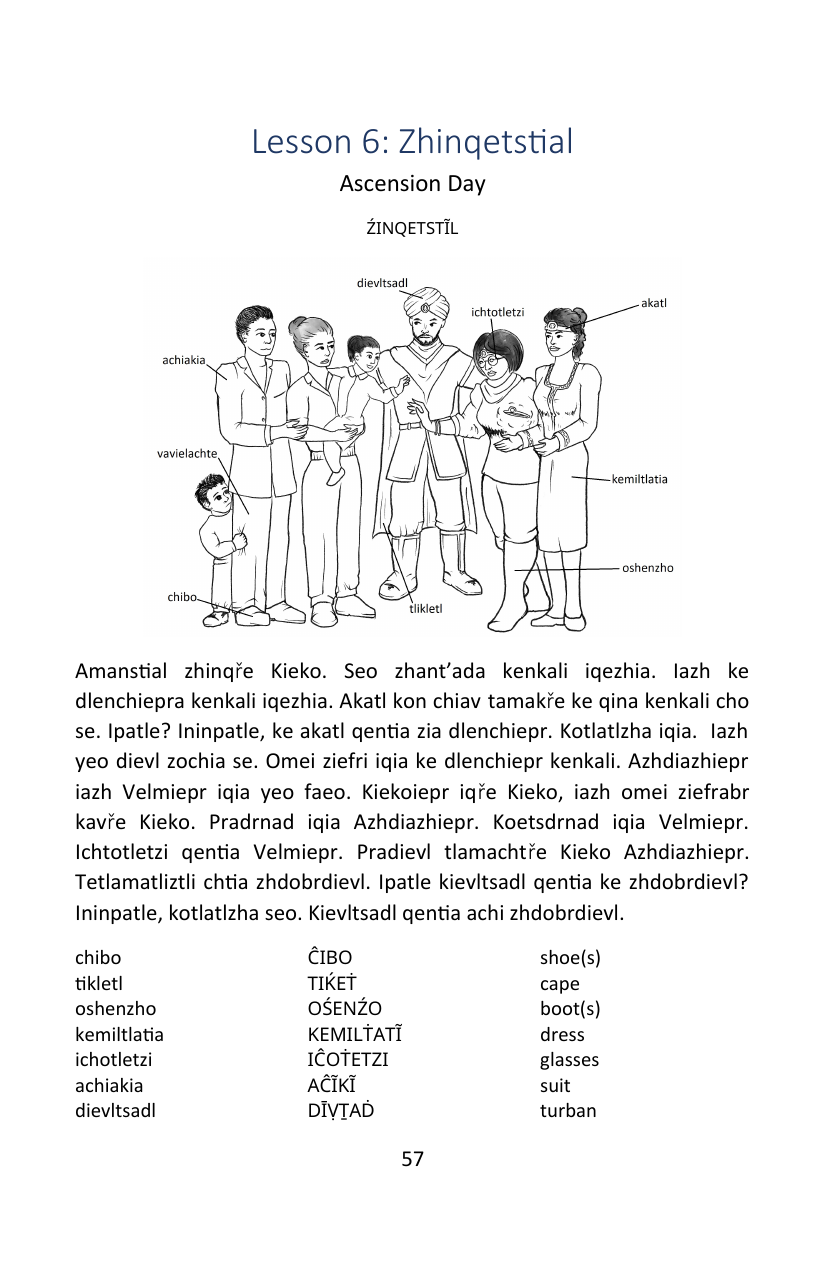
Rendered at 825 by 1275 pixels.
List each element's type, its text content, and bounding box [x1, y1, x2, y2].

table_cell suit [529, 1072, 761, 1098]
text ŹINQETSTĨL [75, 216, 750, 239]
table_cell TIḰEṪ [296, 970, 529, 996]
table_header shoe(s) [529, 945, 761, 970]
table_cell achiakia [64, 1072, 296, 1098]
table_cell KEMILṪATĨ [296, 1021, 529, 1047]
table_cell OŚENŹO [296, 996, 529, 1021]
table_cell dress [529, 1021, 761, 1047]
table_cell ichotletzi [64, 1047, 296, 1072]
table_cell oshenzho [64, 996, 296, 1021]
table_cell boot(s) [529, 996, 761, 1021]
table_cell tikletl [64, 970, 296, 996]
table_cell kemiltlatia [64, 1021, 296, 1047]
text Amanstial zhinqře Kieko. Seo zhant’ada kenkali iqezhia. Iazh ke dlenchiepra kenkali iqezhia. Akatl kon chiav tamakře ke qina kenkali cho se. Ipatle? Ininpatle, ke akatl qentia zia dlenchiepr. Kotlatlzha iqia. Iazh yeo dievl zochia se. Omei ziefri iqia ke dlenchiepr kenkali. Azhdiazhiepr iazh Velmiepr iqia yeo faeo. Kiekoiepr iqře Kieko, iazh omei ziefrabr kavře Kieko. Pradrnad iqia Azhdiazhiepr. Koetsdrnad iqia Velmiepr. Ichtotletzi qentia Velmiepr. Pradievl tlamachtře Kieko Azhdiazhiepr. Tetlamatliztli chtia zhdobrdievl. Ipatle kievltsadl qentia ke zhdobrdievl? Ininpatle, kotlatlzha seo. Kievltsadl qentia achi zhdobrdievl. [75, 656, 750, 926]
table_cell AĈĨKĨ [296, 1072, 529, 1098]
table_cell DĪṾṮAḊ [296, 1098, 529, 1123]
table_cell dievltsadl [64, 1098, 296, 1123]
table_cell glasses [529, 1047, 761, 1072]
table_cell turban [529, 1098, 761, 1123]
table_cell cape [529, 970, 761, 996]
text Ascension Day [75, 167, 750, 197]
subtitle Lesson 6: Zhinqetstial [75, 117, 750, 162]
table_header ĈIBO [296, 945, 529, 970]
table_cell IĈOṪETZI [296, 1047, 529, 1072]
table_header chibo [64, 945, 296, 970]
picture [143, 257, 682, 637]
